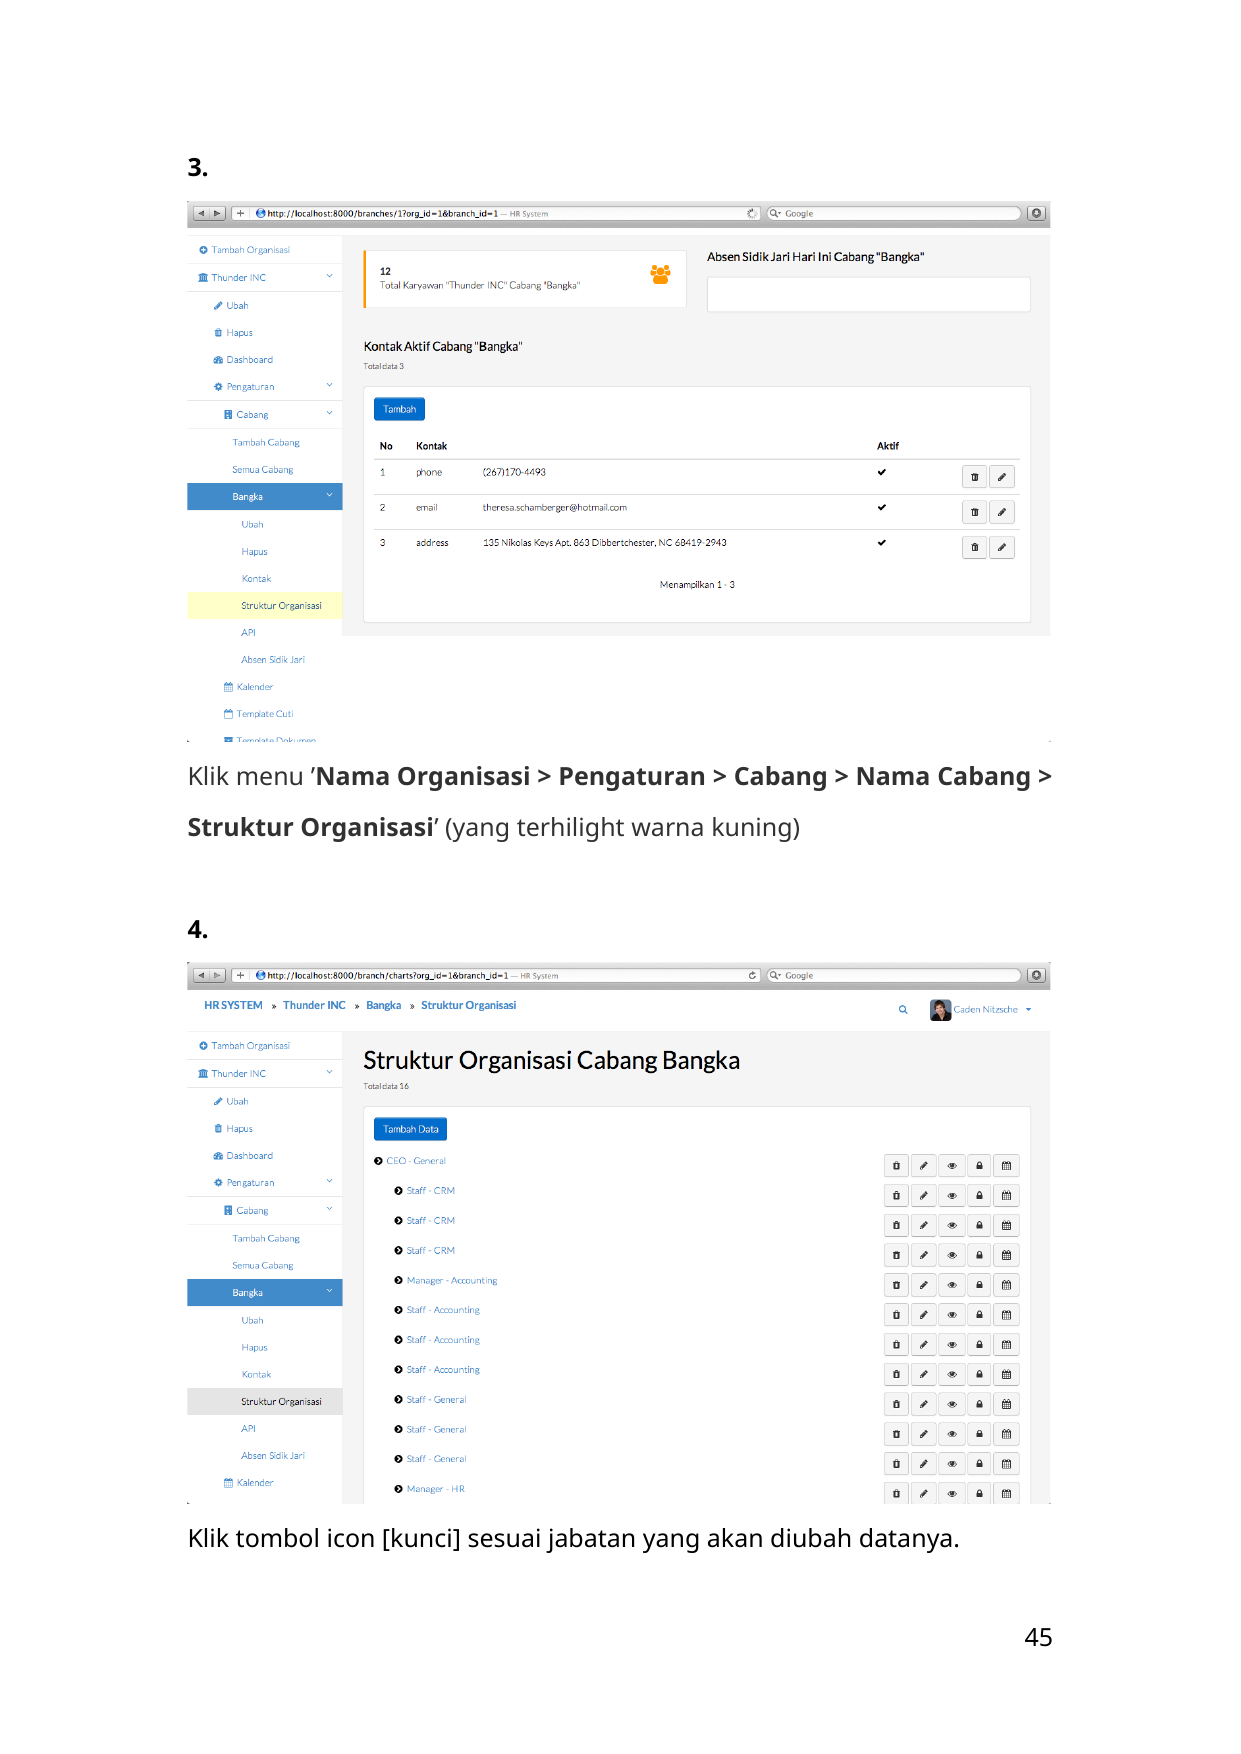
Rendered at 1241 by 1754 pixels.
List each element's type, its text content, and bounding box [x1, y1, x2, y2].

text 3. [187, 150, 1053, 184]
text Klik menu ’Nama Organisasi > Pengaturan > Cabang > Nama Cabang > Struktur Organisasi’ (yang terhilight warna kuning) [187, 759, 1053, 844]
text Klik tombol icon [kunci] sesuai jabatan yang akan diubah datanya. [187, 1521, 1053, 1555]
picture [187, 962, 1051, 1504]
picture [187, 201, 1051, 742]
text 4. [187, 912, 1053, 946]
